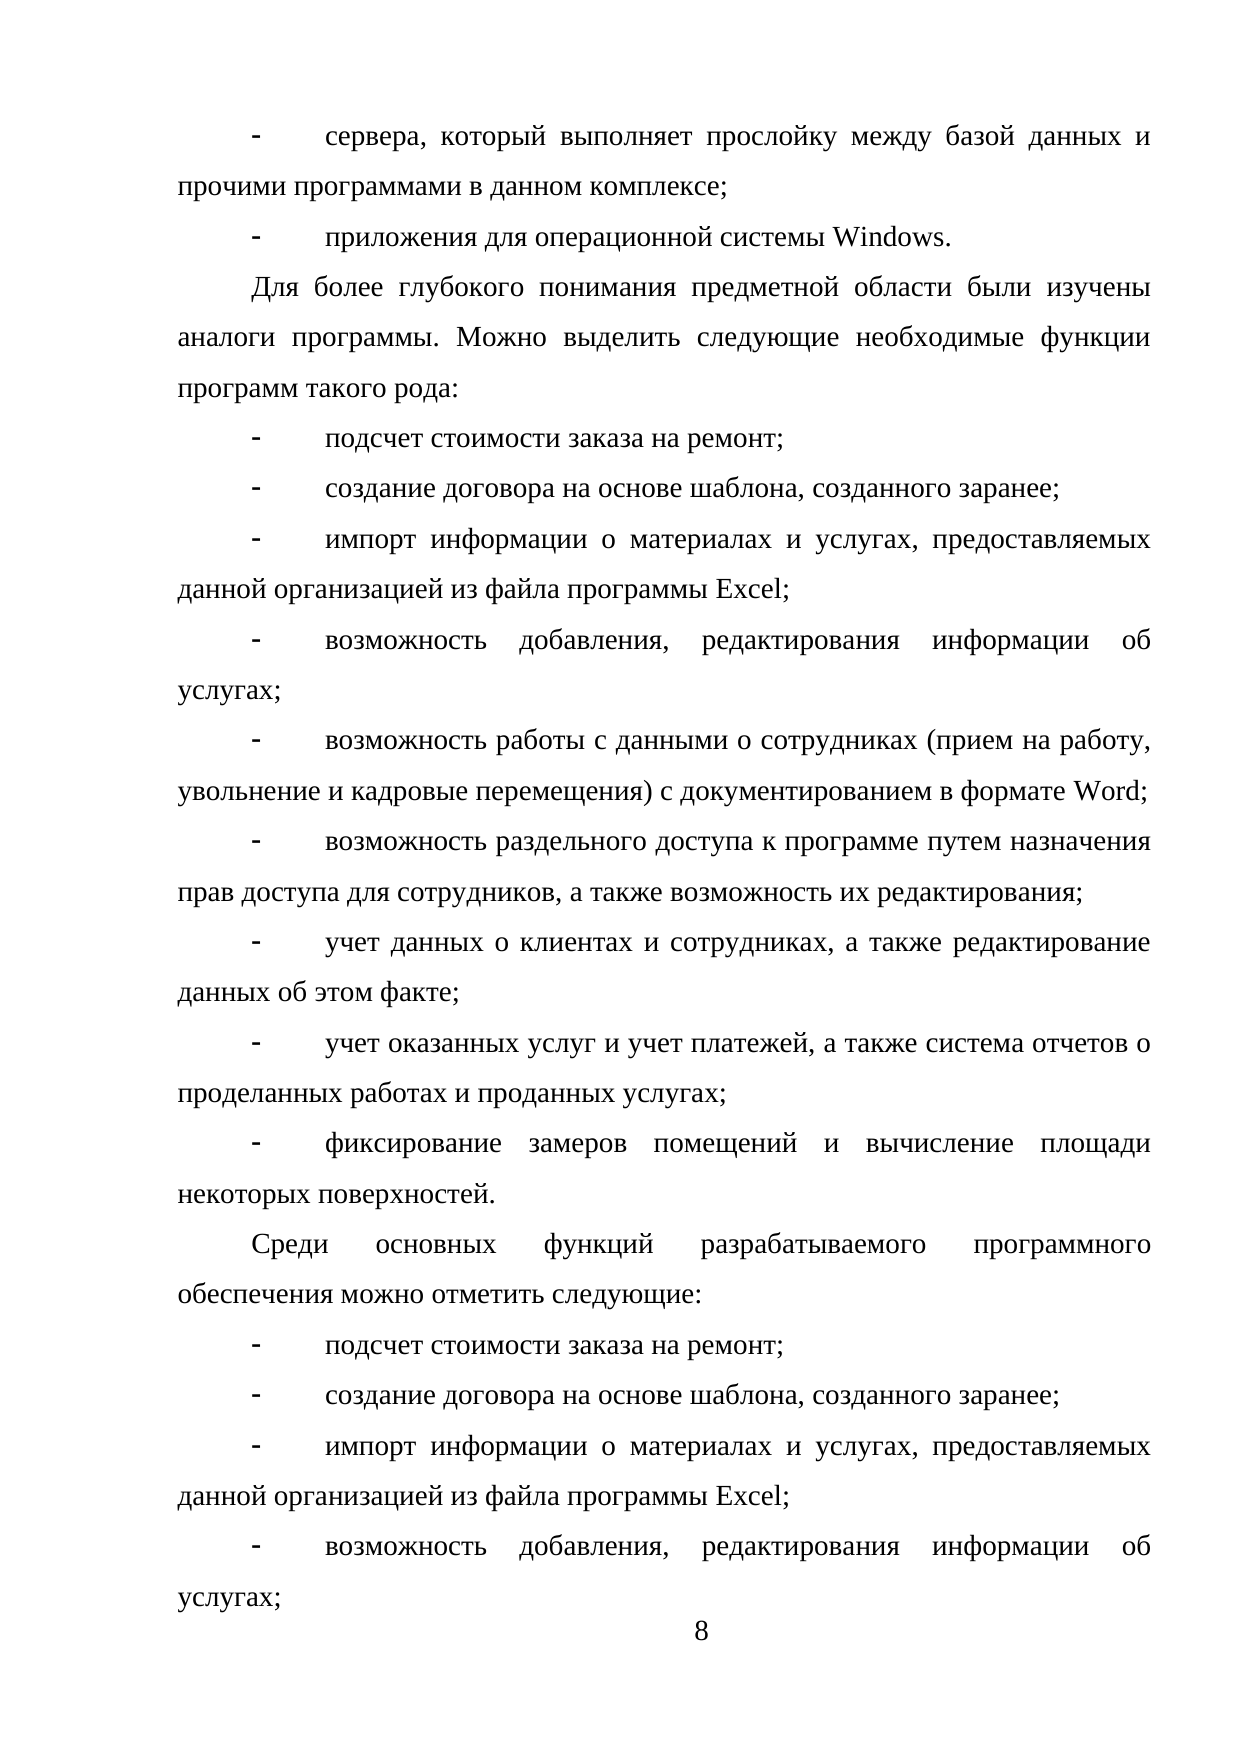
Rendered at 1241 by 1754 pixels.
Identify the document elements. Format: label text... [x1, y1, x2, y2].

list возможность добавления, редактирования информации об услугах; [177, 1528, 1152, 1612]
list возможность добавления, редактирования информации об услугах; [177, 622, 1152, 706]
list учет данных о клиентах и сотрудниках, а также редактирование данных об этом факте; [177, 924, 1152, 1008]
list фиксирование замеров помещений и вычисление площади некоторых поверхностей. [177, 1125, 1152, 1209]
list учет оказанных услуг и учет платежей, а также система отчетов о проделанных работах и проданных услугах; [177, 1025, 1152, 1109]
list импорт информации о материалах и услугах, предоставляемых данной организацией из файла программы Excel; [177, 1428, 1152, 1512]
list подсчет стоимости заказа на ремонт; [177, 1327, 1152, 1360]
list создание договора на основе шаблона, созданного заранее; [177, 1377, 1152, 1411]
list приложения для операционной системы Windows. [177, 219, 1152, 252]
list импорт информации о материалах и услугах, предоставляемых данной организацией из файла программы Excel; [177, 521, 1152, 605]
list создание договора на основе шаблона, созданного заранее; [177, 471, 1152, 504]
list возможность раздельного доступа к программе путем назначения прав доступа для сотрудников, а также возможность их редактирования; [177, 823, 1152, 907]
list подсчет стоимости заказа на ремонт; [177, 420, 1152, 454]
text Для более глубокого понимания предметной области были изучены аналоги программы. Можно выделить следующие необходимые функции программ такого рода: [177, 269, 1152, 403]
list возможность работы с данными о сотрудниках (прием на работу, увольнение и кадровые перемещения) с документированием в формате Word; [177, 722, 1152, 806]
text Среди основных функций разрабатываемого программного обеспечения можно отметить следующие: [177, 1226, 1152, 1310]
list сервера, который выполняет прослойку между базой данных и прочими программами в данном комплексе; [177, 118, 1152, 202]
